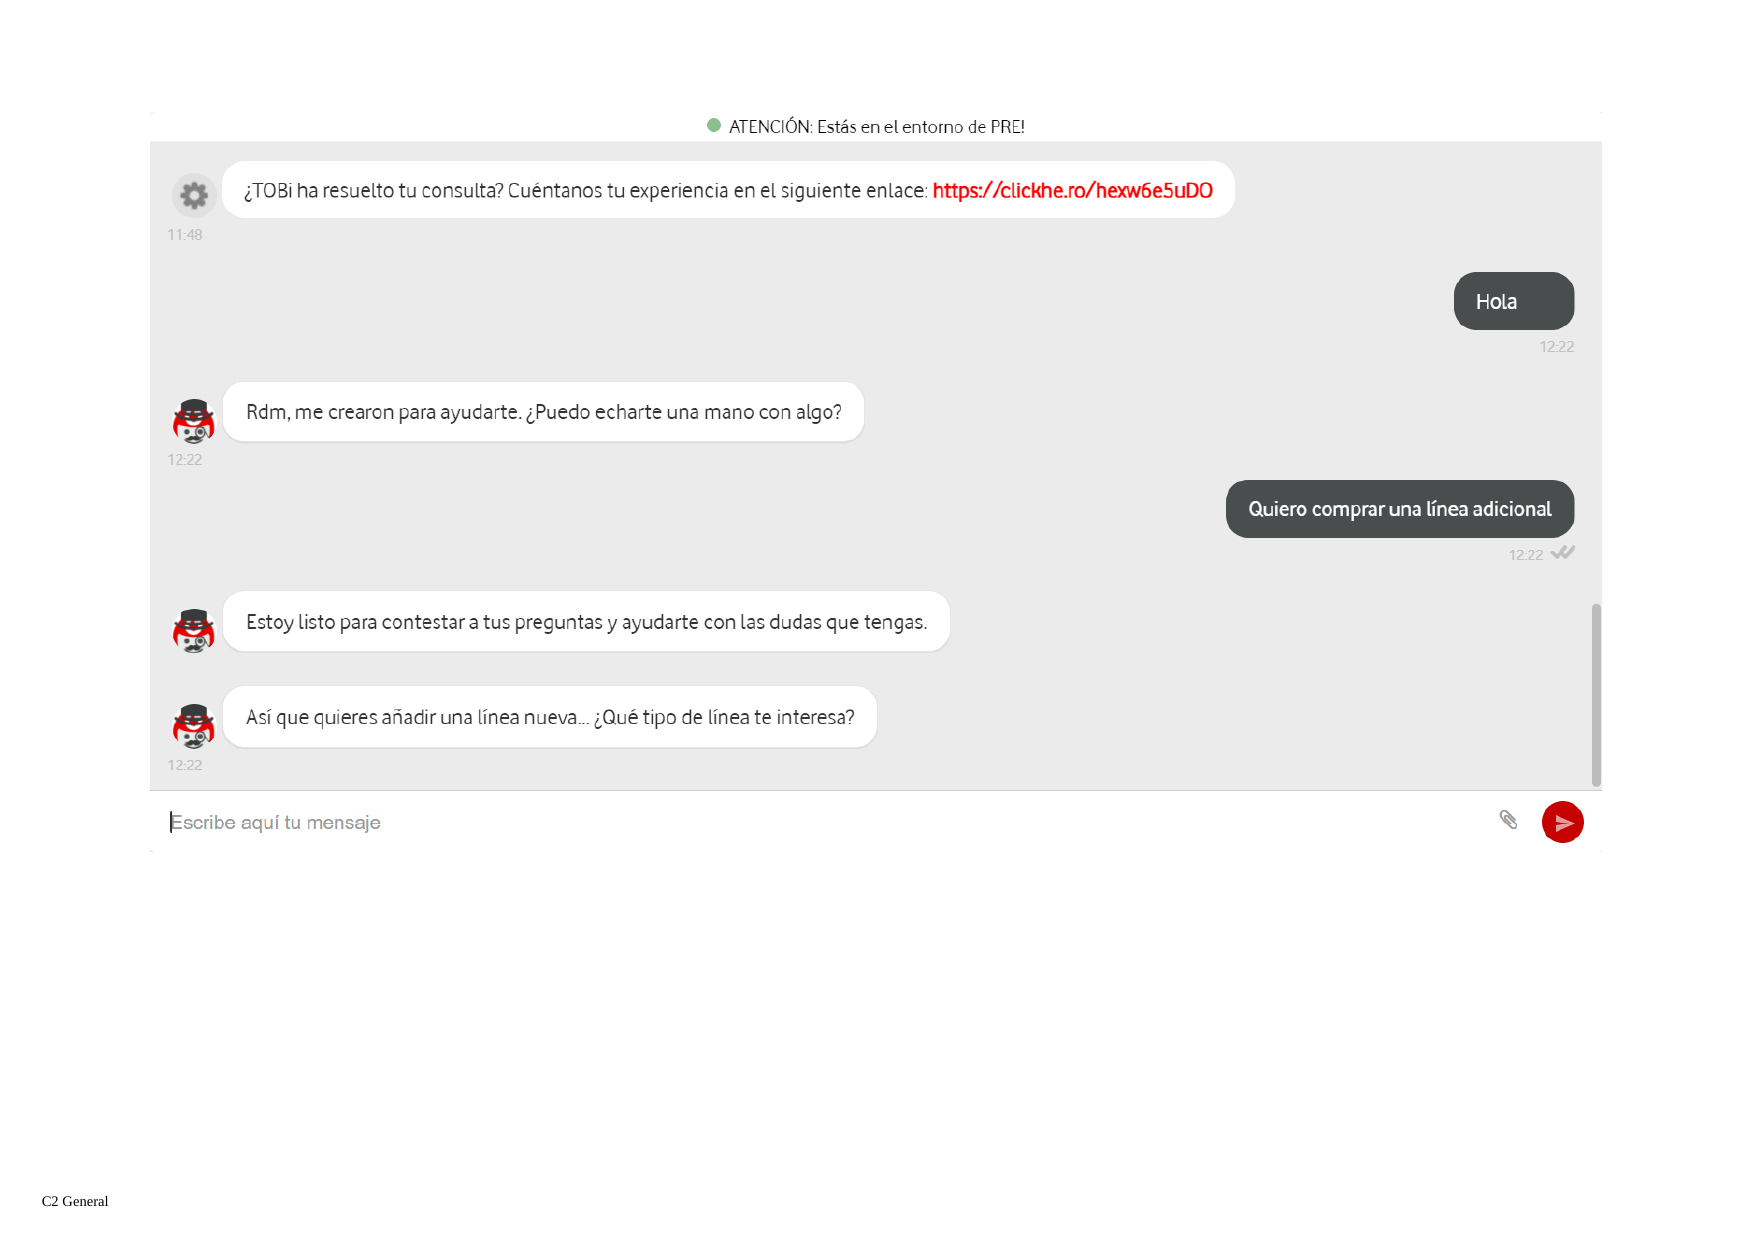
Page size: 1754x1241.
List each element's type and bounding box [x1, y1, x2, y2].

picture [150, 112, 1603, 852]
